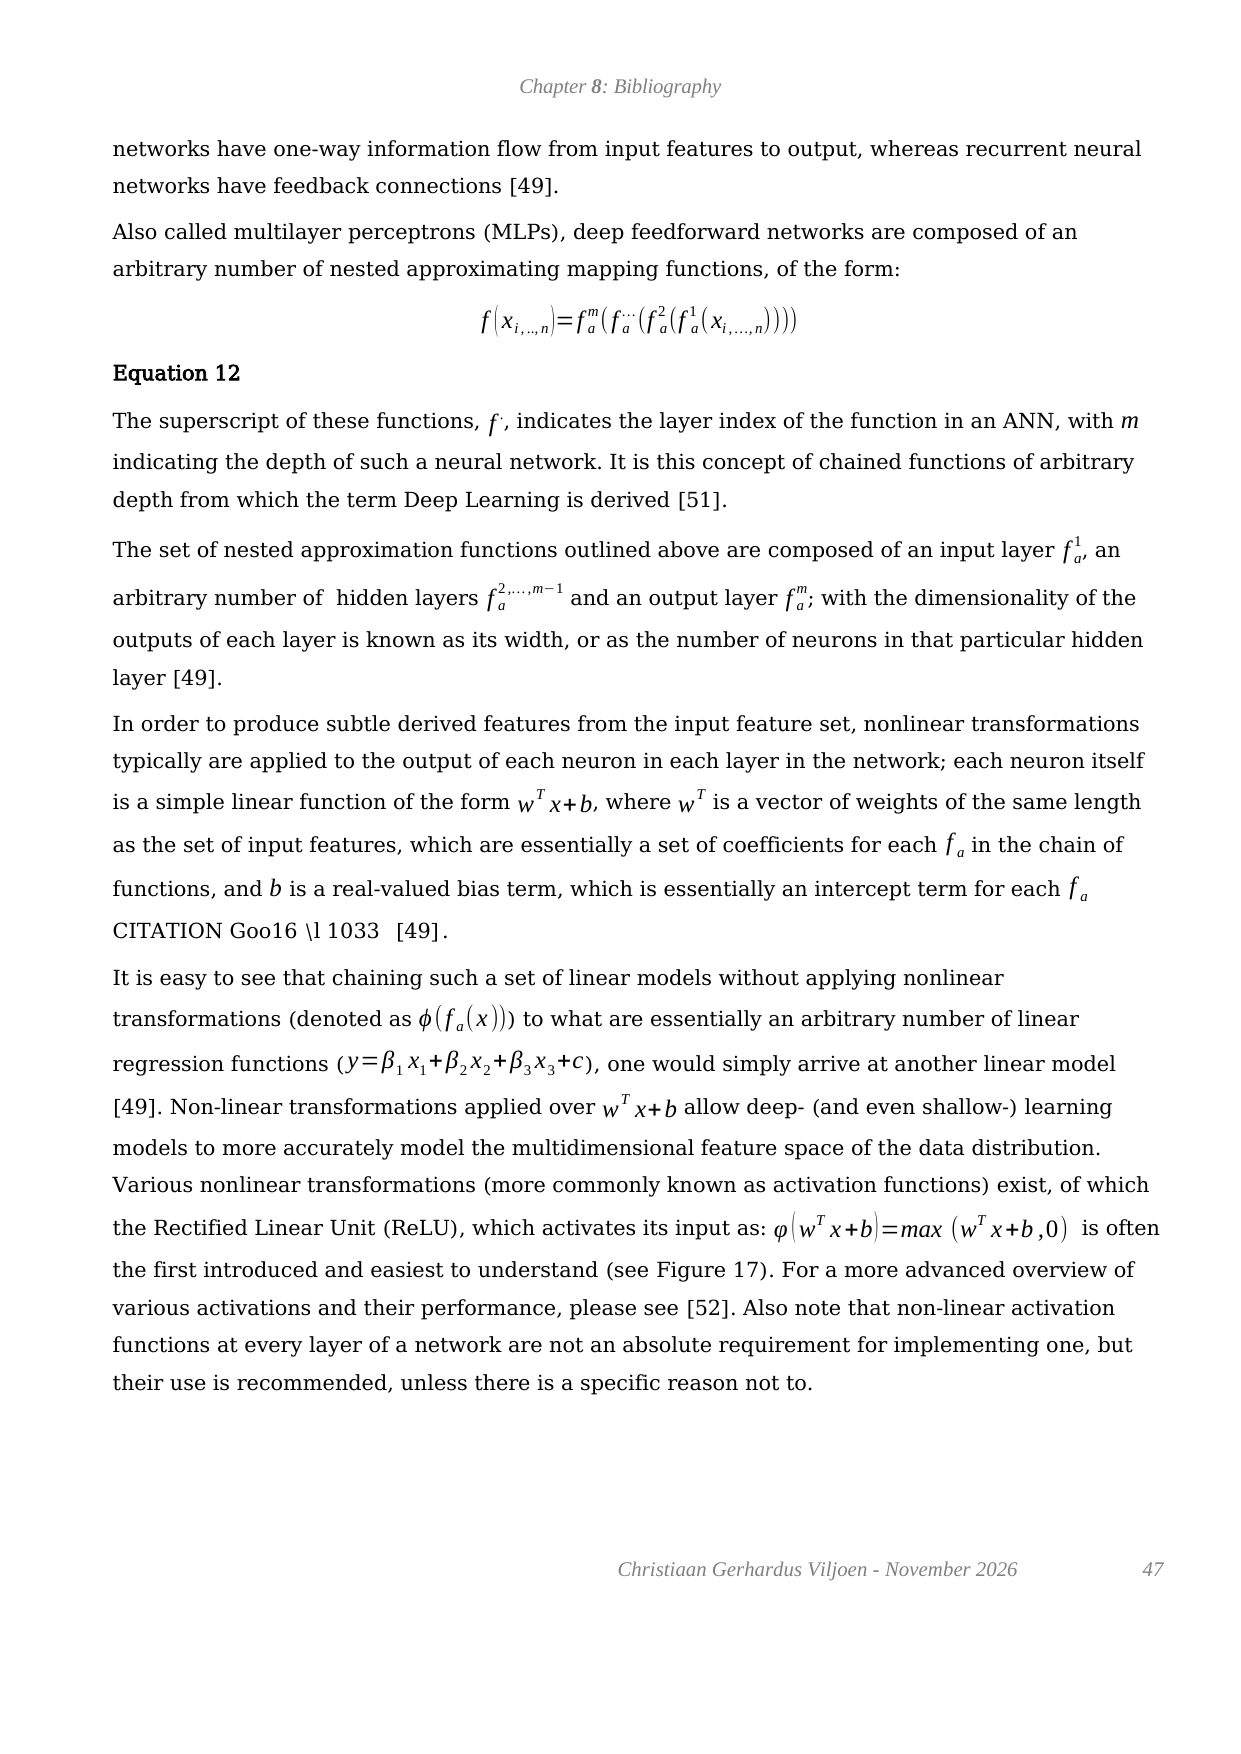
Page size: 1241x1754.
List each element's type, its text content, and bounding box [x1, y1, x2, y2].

text Equation 12 [112, 359, 1165, 384]
text It is easy to see that chaining such a set of linear models without applying nonlinear transformations (denoted as ) to what are essentially an arbitrary number of linear regression functions (), one would simply arrive at another linear model . Non-linear transformations applied over allow deep- (and even shallow-) learning models to more accurately model the multidimensional feature space of the data distribution. Various nonlinear transformations (more commonly known as activation functions) exist, of which the Rectified Linear Unit (ReLU), which activates its input as: is often the first introduced and easiest to understand (see Figure 17). For a more advanced overview of various activations and their performance, please see . Also note that non-linear activation functions at every layer of a network are not an absolute requirement for implementing one, but their use is recommended, unless there is a specific reason not to. [112, 965, 1165, 1394]
text In order to produce subtle derived features from the input feature set, nonlinear transformations typically are applied to the output of each neuron in each layer in the network; each neuron itself is a simple linear function of the form , where is a vector of weights of the same length as the set of input features, which are essentially a set of coefficients for each in the chain of functions, and is a real-valued bias term, which is essentially an intercept term for each . [112, 710, 1165, 944]
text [112, 135, 1165, 198]
text Also called multilayer perceptrons (MLPs), deep feedforward networks are composed of an arbitrary number of nested approximating mapping functions, of the form: [112, 219, 1165, 281]
text The superscript of these functions, , indicates the layer index of the function in an ANN, with indicating the depth of such a neural network. It is this concept of chained functions of arbitrary depth from which the term Deep Learning is derived . [112, 405, 1165, 511]
text The set of nested approximation functions outlined above are composed of an input layer , an arbitrary number of hidden layers and an output layer ; with the dimensionality of the outputs of each layer is known as its width, or as the number of neurons in that particular hidden layer. [112, 532, 1165, 689]
